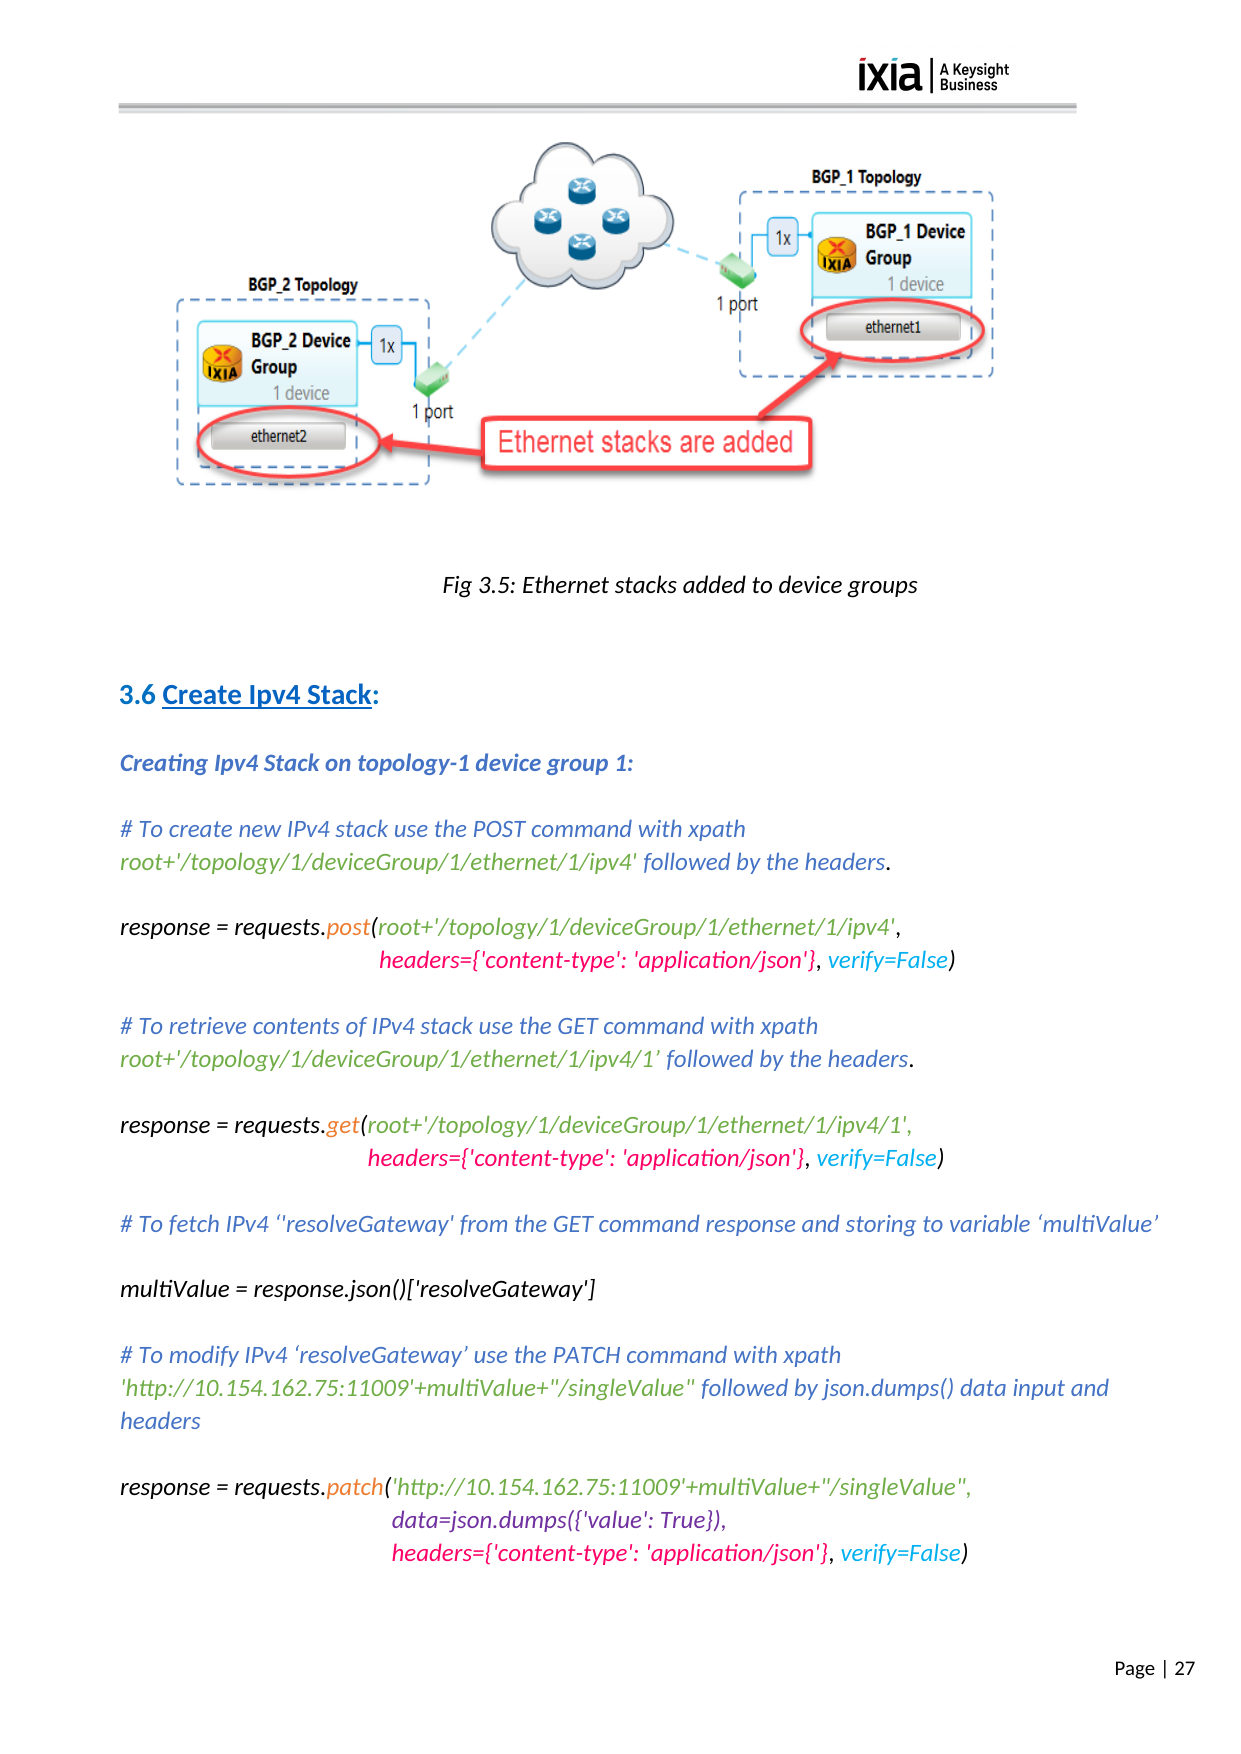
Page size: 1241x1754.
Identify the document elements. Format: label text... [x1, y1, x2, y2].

text multiValue = response.json()['resolveGateway'] [120, 1273, 1195, 1304]
text # To create new IPv4 stack use the POST command with xpath root+'/topology/1/deviceGroup/1/ethernet/1/ipv4' followed by the headers. [120, 813, 1195, 876]
text headers={'content-type': 'application/json'}, verify=False) [120, 1537, 1195, 1567]
text Creating Ipv4 Stack on topology-1 device group 1: [120, 747, 1195, 777]
text # To modify IPv4 ‘resolveGateway’ use the PATCH command with xpath 'http://10.154.162.75:11009'+multiValue+"/singleValue" followed by json.dumps() data input and headers [120, 1339, 1195, 1436]
text # To retrieve contents of IPv4 stack use the GET command with xpath root+'/topology/1/deviceGroup/1/ethernet/1/ipv4/1’ followed by the headers. [120, 1010, 1195, 1074]
subtitle Create Ipv4 Stack: [118, 676, 1141, 712]
text headers={'content-type': 'application/json'}, verify=False) [270, 1142, 1195, 1172]
text # To fetch IPv4 ‘'resolveGateway' from the GET command response and storing to variable ‘multiValue’ [120, 1208, 1195, 1238]
text headers={'content-type': 'application/json'}, verify=False) [270, 944, 1195, 975]
text response = requests.get(root+'/topology/1/deviceGroup/1/ethernet/1/ipv4/1', [120, 1109, 1195, 1139]
text Fig 3.5: Ethernet stacks added to device groups [45, 569, 918, 599]
text response = requests.post(root+'/topology/1/deviceGroup/1/ethernet/1/ipv4', [120, 911, 1195, 942]
picture [118, 45, 1077, 513]
text data=json.dumps({'value': True}), [120, 1504, 1195, 1534]
text response = requests.patch('http://10.154.162.75:11009'+multiValue+"/singleValue", [120, 1471, 1195, 1502]
